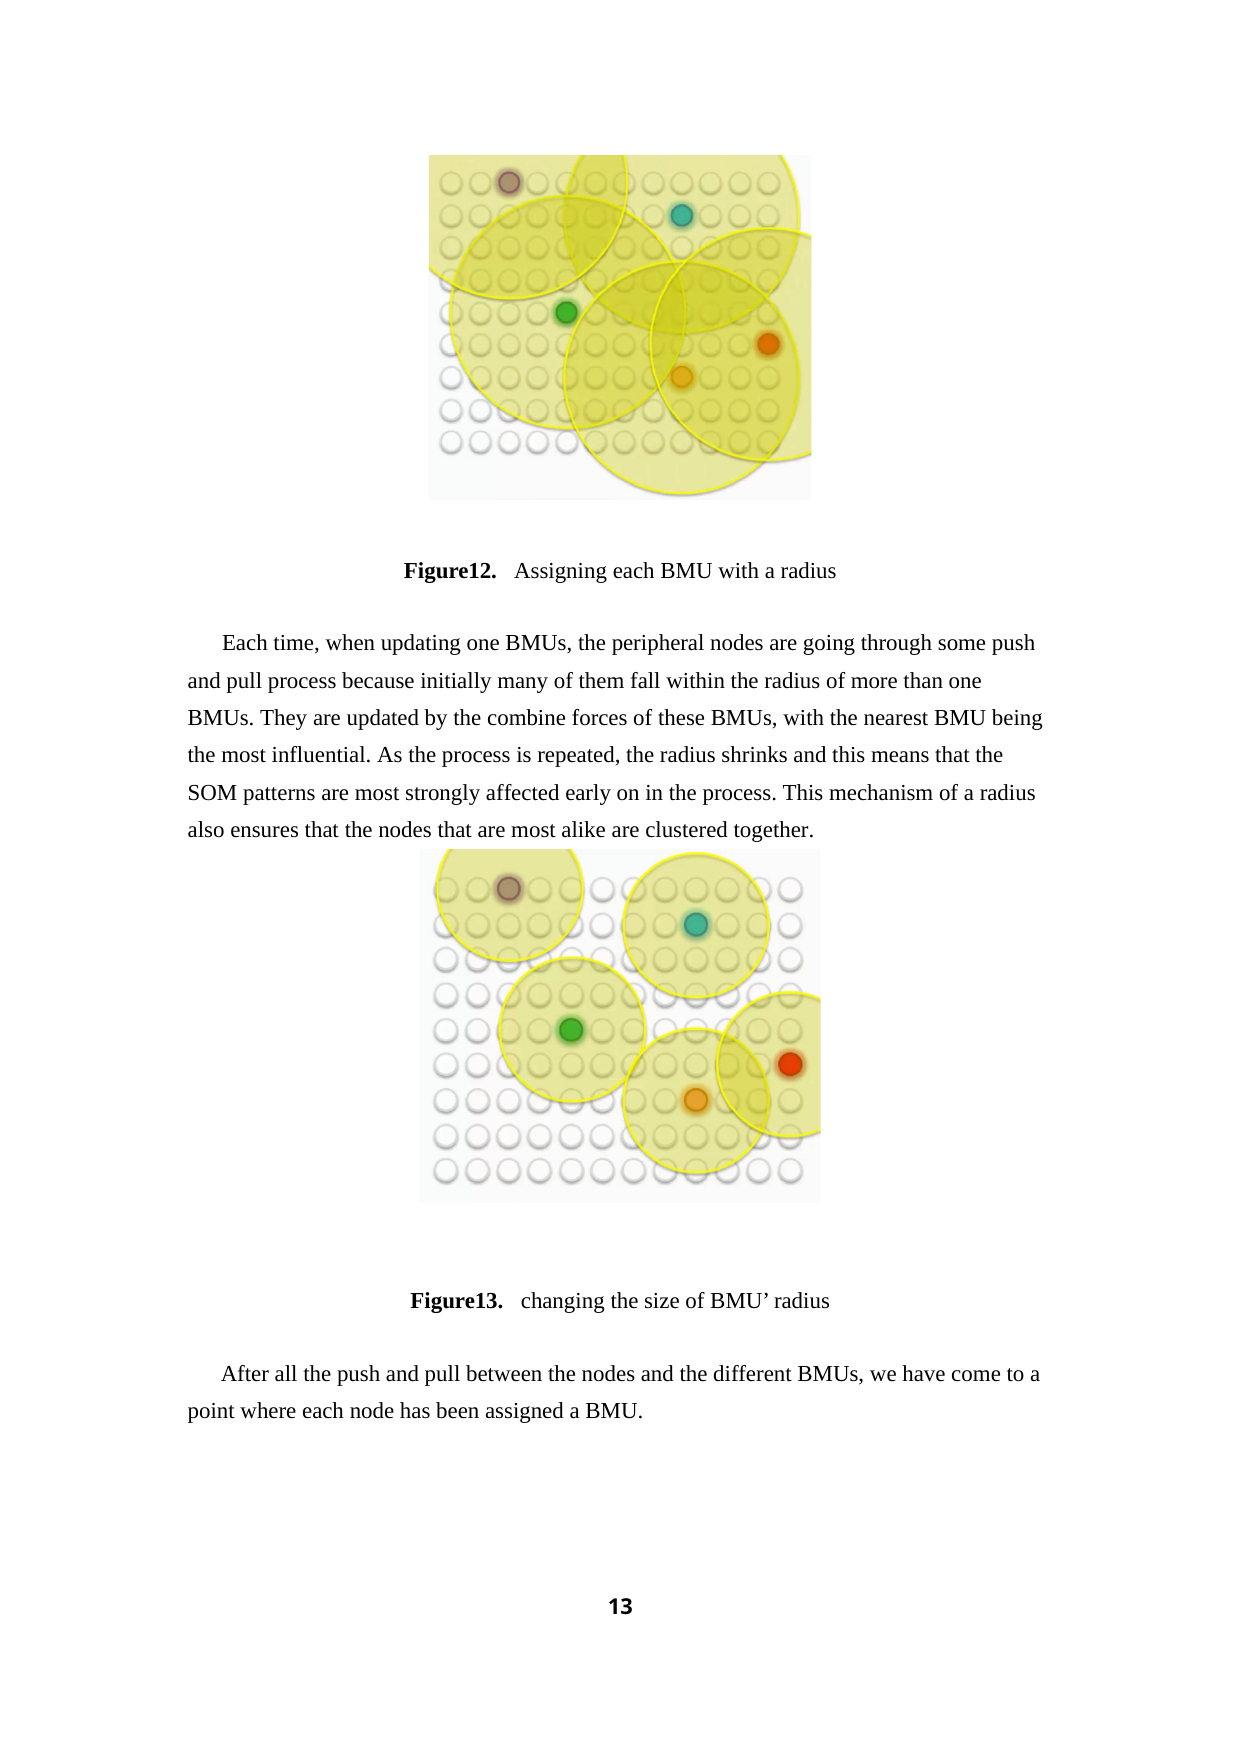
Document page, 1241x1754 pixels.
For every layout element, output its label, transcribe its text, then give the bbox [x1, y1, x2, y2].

picture [428, 155, 812, 500]
text Figure12. Assigning each BMU with a radius [187, 554, 1053, 586]
text After all the push and pull between the nodes and the different BMUs, we have come to a point where each node has been assigned a BMU. [187, 1357, 1053, 1426]
text Each time, when updating one BMUs, the peripheral nodes are going through some push and pull process because initially many of them fall within the radius of more than one BMUs. They are updated by the combine forces of these BMUs, with the nearest BMU being the most influential. As the process is repeated, the radius shrinks and this means that the SOM patterns are most strongly affected early on in the process. This mechanism of a radius also ensures that the nodes that are most alike are clustered together. [187, 626, 1053, 845]
text Figure13. changing the size of BMU’ radius [187, 1284, 1053, 1316]
picture [419, 849, 821, 1203]
